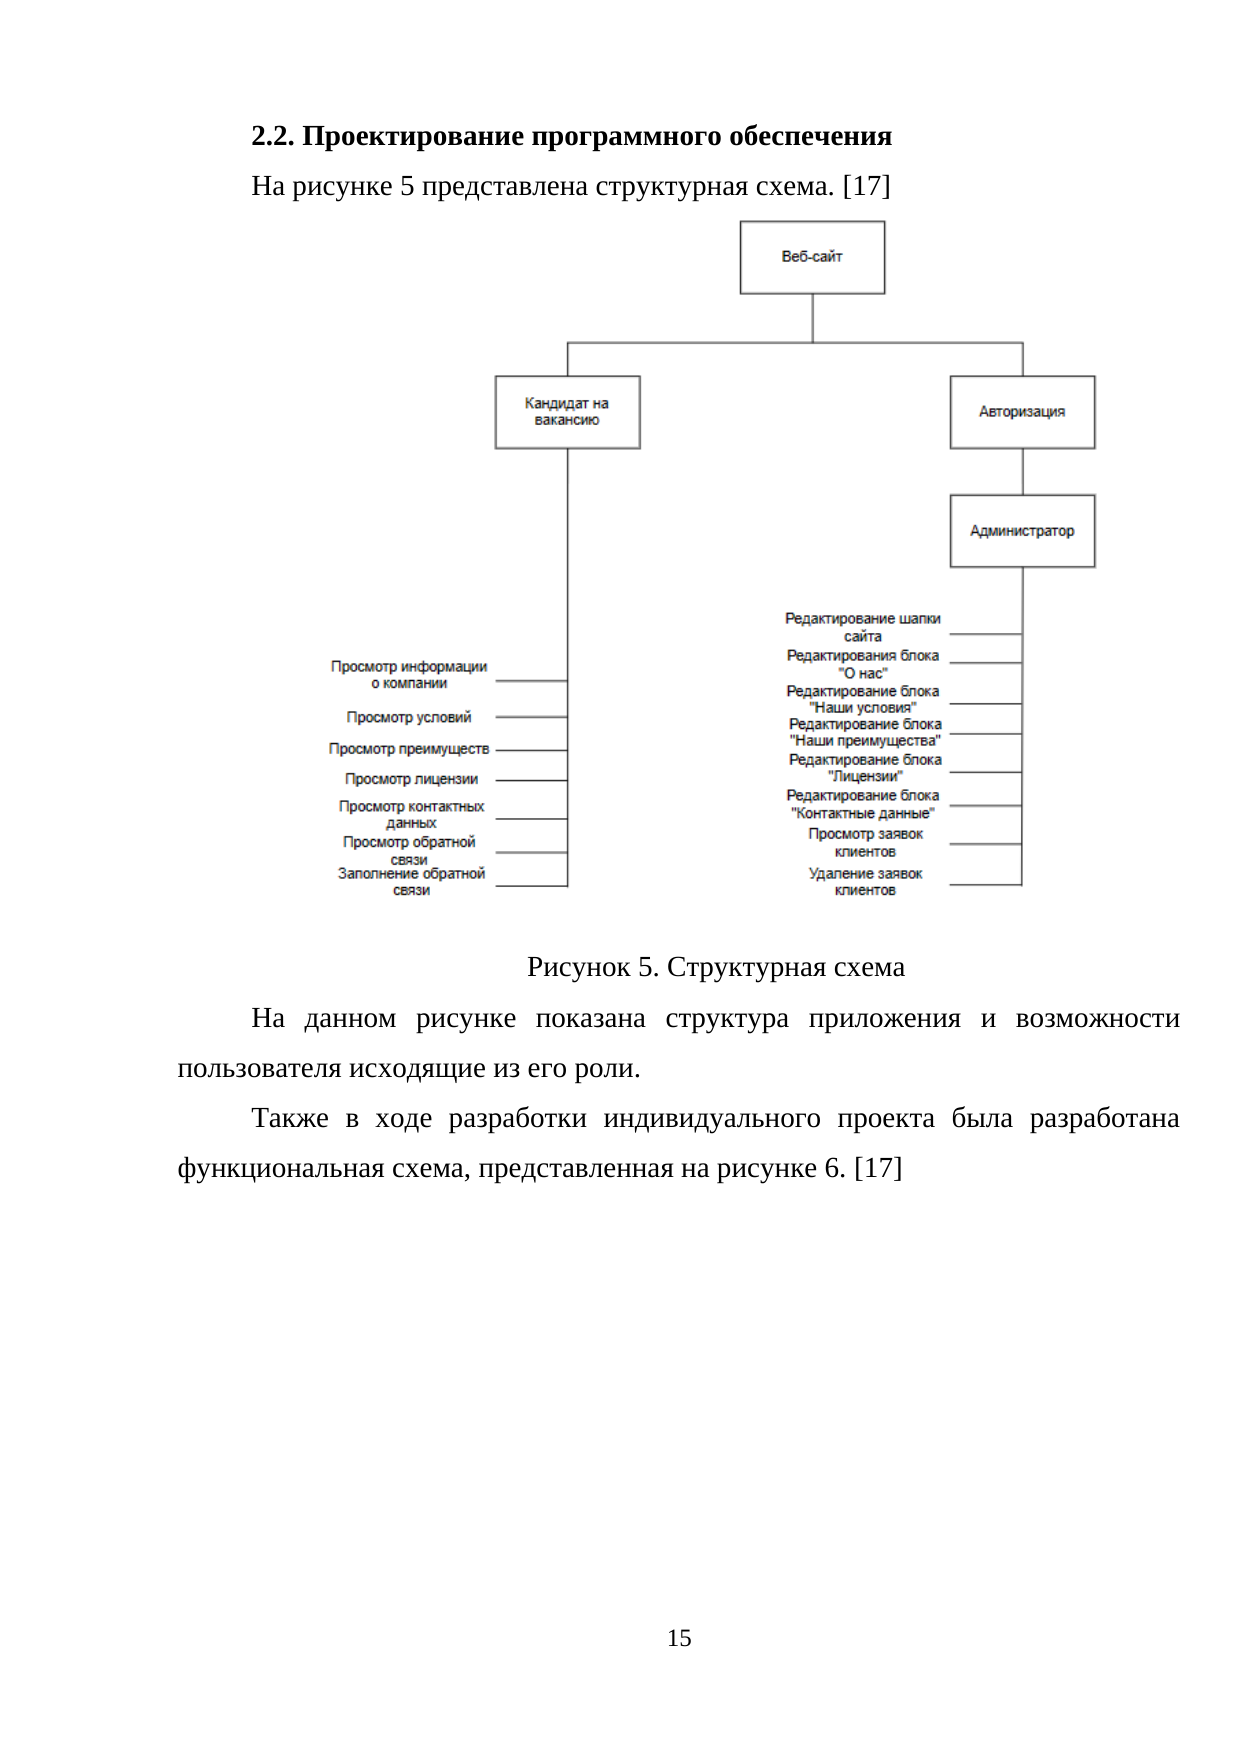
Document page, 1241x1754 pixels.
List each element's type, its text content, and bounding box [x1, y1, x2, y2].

text На рисунке 5 представлена структурная схема. [17] [177, 168, 1181, 202]
text На данном рисунке показана структура приложения и возможности пользователя исходящие из его роли. [177, 1000, 1181, 1083]
picture [306, 218, 1127, 935]
subtitle 2.2. Проектирование программного обеспечения [177, 118, 1181, 152]
text Также в ходе разработки индивидуального проекта была разработана функциональная схема, представленная на рисунке 6. [17] [177, 1100, 1181, 1184]
text Рисунок 5. Структурная схема [177, 949, 1181, 983]
